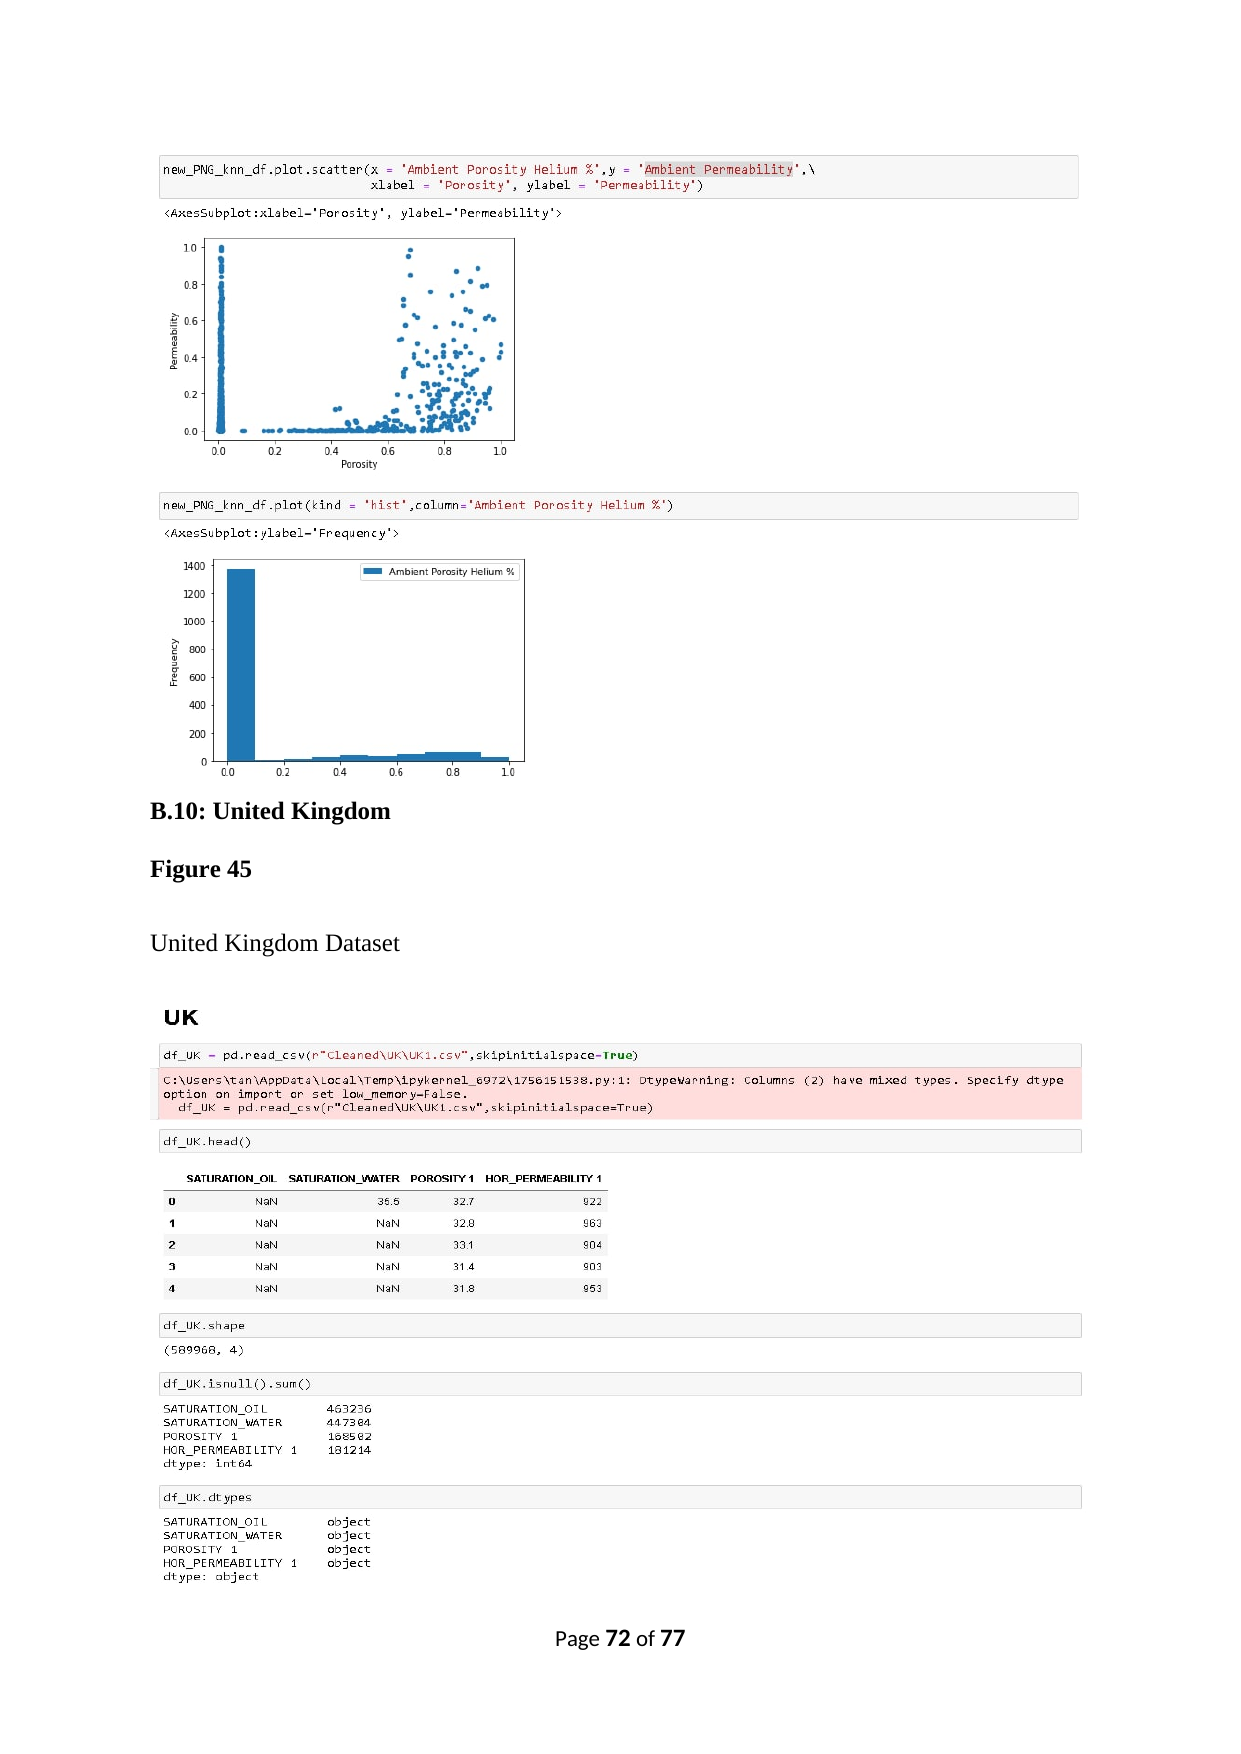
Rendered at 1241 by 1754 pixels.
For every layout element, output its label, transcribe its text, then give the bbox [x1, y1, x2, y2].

text United Kingdom Dataset [150, 928, 1090, 957]
picture [150, 150, 1091, 778]
subtitle B.10: United Kingdom [150, 796, 1090, 825]
picture [150, 1002, 1091, 1588]
text Figure 45 [150, 854, 1090, 882]
